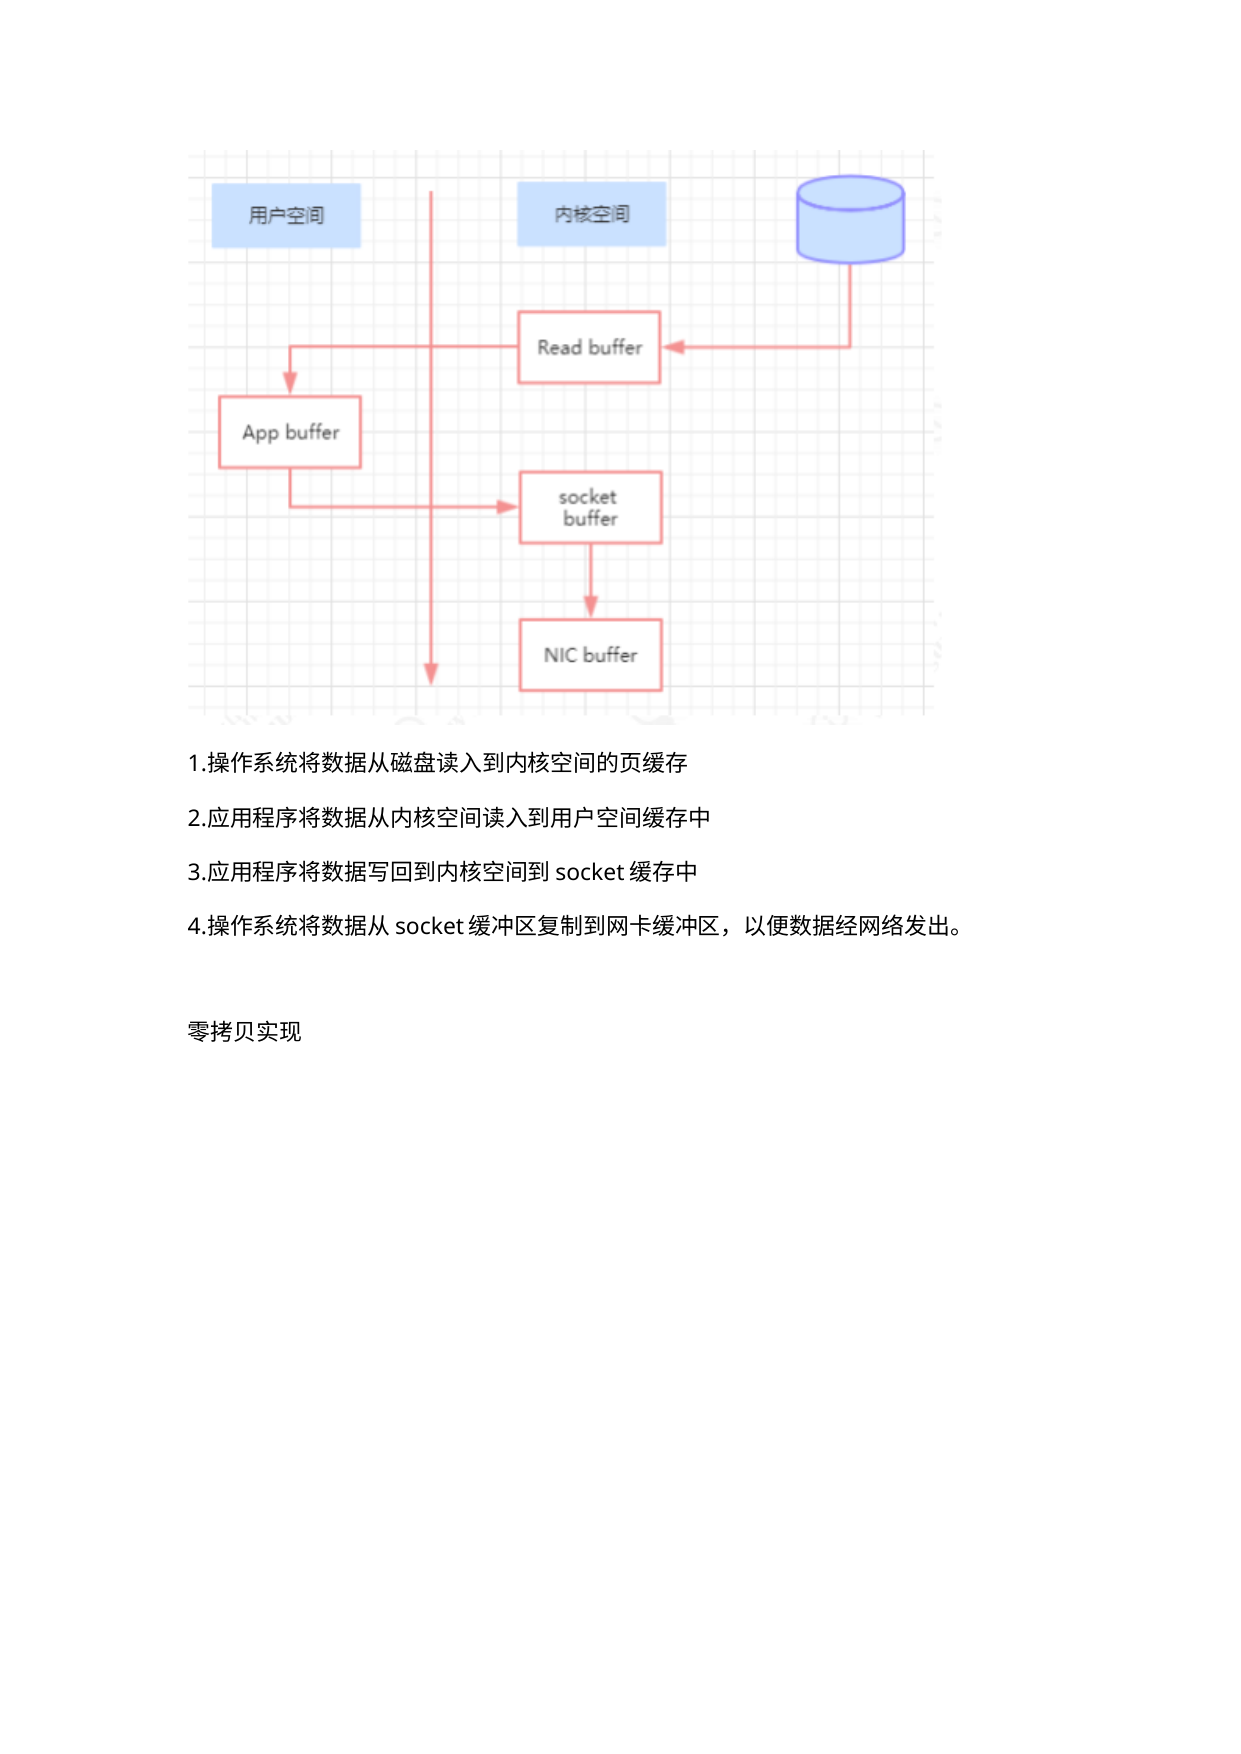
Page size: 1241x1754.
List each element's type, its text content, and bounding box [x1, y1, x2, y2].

text 1.操作系统将数据从磁盘读入到内核空间的页缓存 [187, 745, 1053, 779]
text 3.应用程序将数据写回到内核空间到socket缓存中 [187, 854, 1053, 887]
text 零拷贝实现 [187, 1014, 1053, 1047]
text 4.操作系统将数据从socket缓冲区复制到网卡缓冲区，以便数据经网络发出。 [187, 908, 1053, 941]
picture [187, 150, 942, 725]
text 2.应用程序将数据从内核空间读入到用户空间缓存中 [187, 799, 1053, 833]
